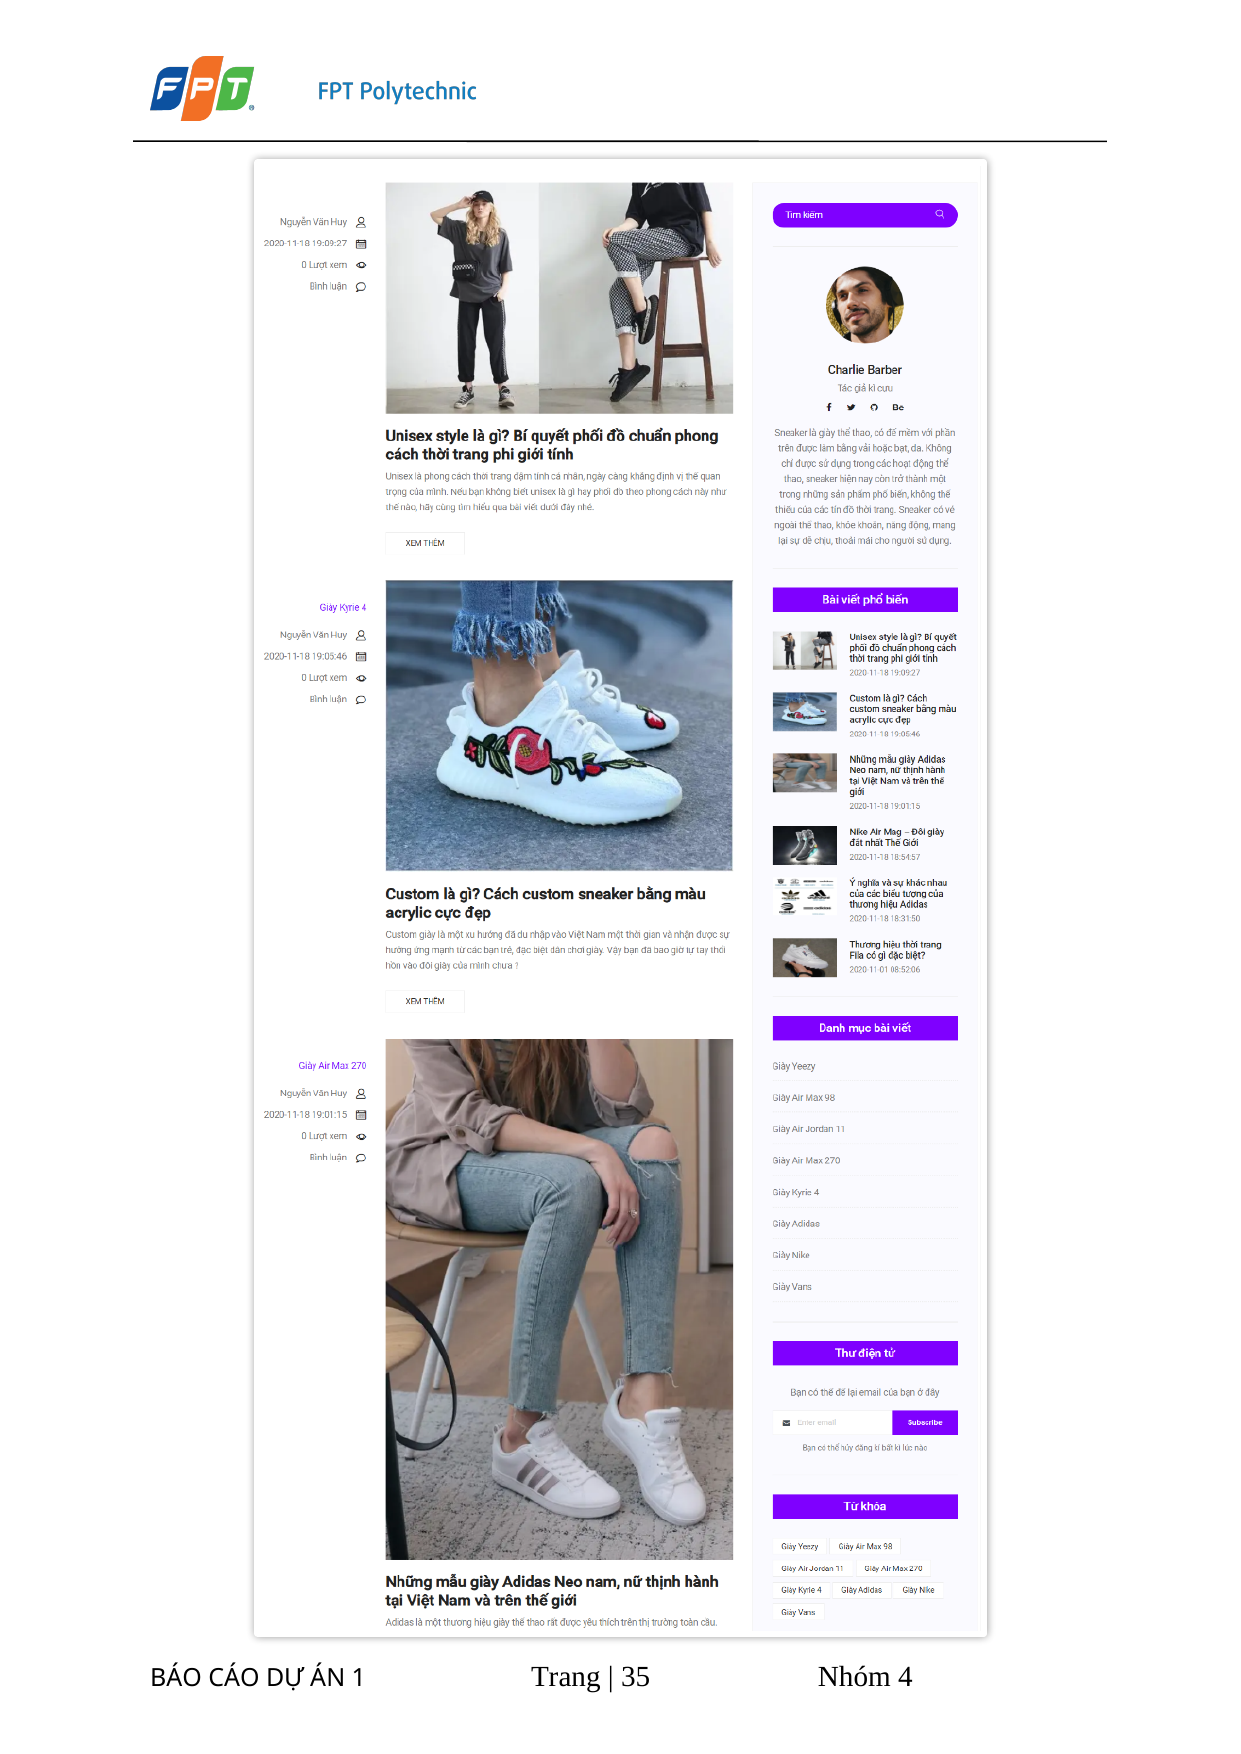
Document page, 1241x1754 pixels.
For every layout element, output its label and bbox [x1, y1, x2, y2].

picture [150, 56, 477, 121]
picture [261, 166, 981, 1631]
